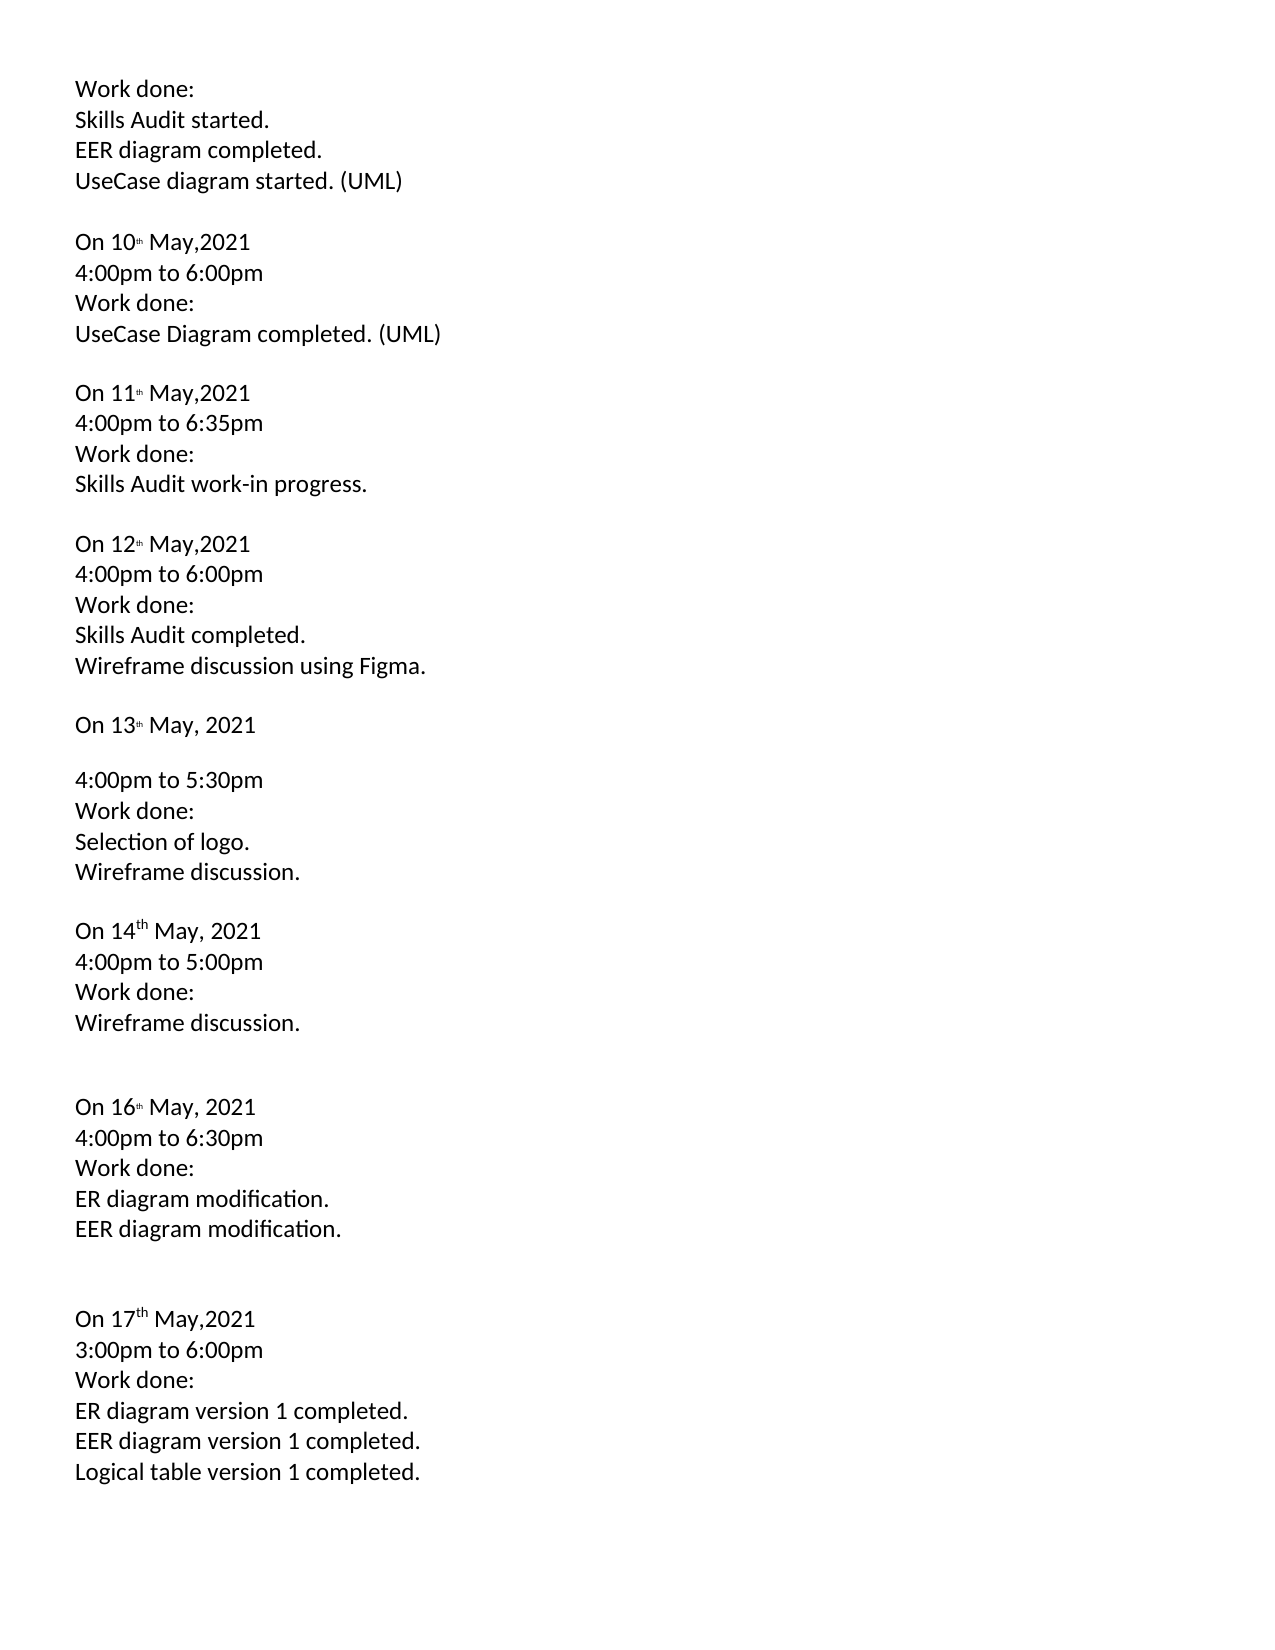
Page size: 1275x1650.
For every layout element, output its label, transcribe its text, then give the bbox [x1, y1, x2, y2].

text Skills Audit started. [75, 104, 1200, 134]
text On 17th May,2021 [75, 1303, 1200, 1334]
text On 12th May,2021 [75, 528, 1200, 558]
text Skills Audit work-in progress. [75, 468, 1200, 499]
text ER diagram modification. [75, 1183, 1200, 1213]
text Logical table version 1 completed. [75, 1456, 1200, 1486]
text Work done: [75, 287, 1200, 318]
text Work done: [75, 73, 1200, 104]
text Work done: [75, 1152, 1200, 1183]
text 4:00pm to 5:30pm [75, 765, 1200, 795]
text UseCase Diagram completed. (UML) [75, 318, 1200, 348]
text ER diagram version 1 completed. [75, 1395, 1200, 1425]
text EER diagram version 1 completed. [75, 1425, 1200, 1456]
text Work done: [75, 977, 1200, 1007]
text Selection of logo. [75, 826, 1200, 856]
text 4:00pm to 5:00pm [75, 946, 1200, 977]
text Wireframe discussion using Figma. [75, 650, 1200, 680]
text 4:00pm to 6:30pm [75, 1122, 1200, 1152]
text Skills Audit completed. [75, 619, 1200, 650]
text UseCase diagram started. (UML) [75, 165, 1200, 196]
text On 16th May, 2021 [75, 1091, 1200, 1122]
text On 13th May, 2021 [75, 680, 1200, 740]
text Work done: [75, 1364, 1200, 1395]
text Work done: [75, 589, 1200, 619]
text Work done: [75, 438, 1200, 468]
text 4:00pm to 6:35pm [75, 407, 1200, 438]
text Work done: [75, 795, 1200, 826]
text On 11th May,2021 [75, 377, 1200, 407]
text EER diagram completed. [75, 134, 1200, 165]
text EER diagram modification. [75, 1213, 1200, 1244]
text 3:00pm to 6:00pm [75, 1334, 1200, 1364]
text 4:00pm to 6:00pm [75, 257, 1200, 287]
text Wireframe discussion. [75, 1007, 1200, 1038]
text On 14th May, 2021 [75, 916, 1200, 946]
text Wireframe discussion. [75, 856, 1200, 887]
text On 10th May,2021 [75, 226, 1200, 257]
text 4:00pm to 6:00pm [75, 558, 1200, 589]
